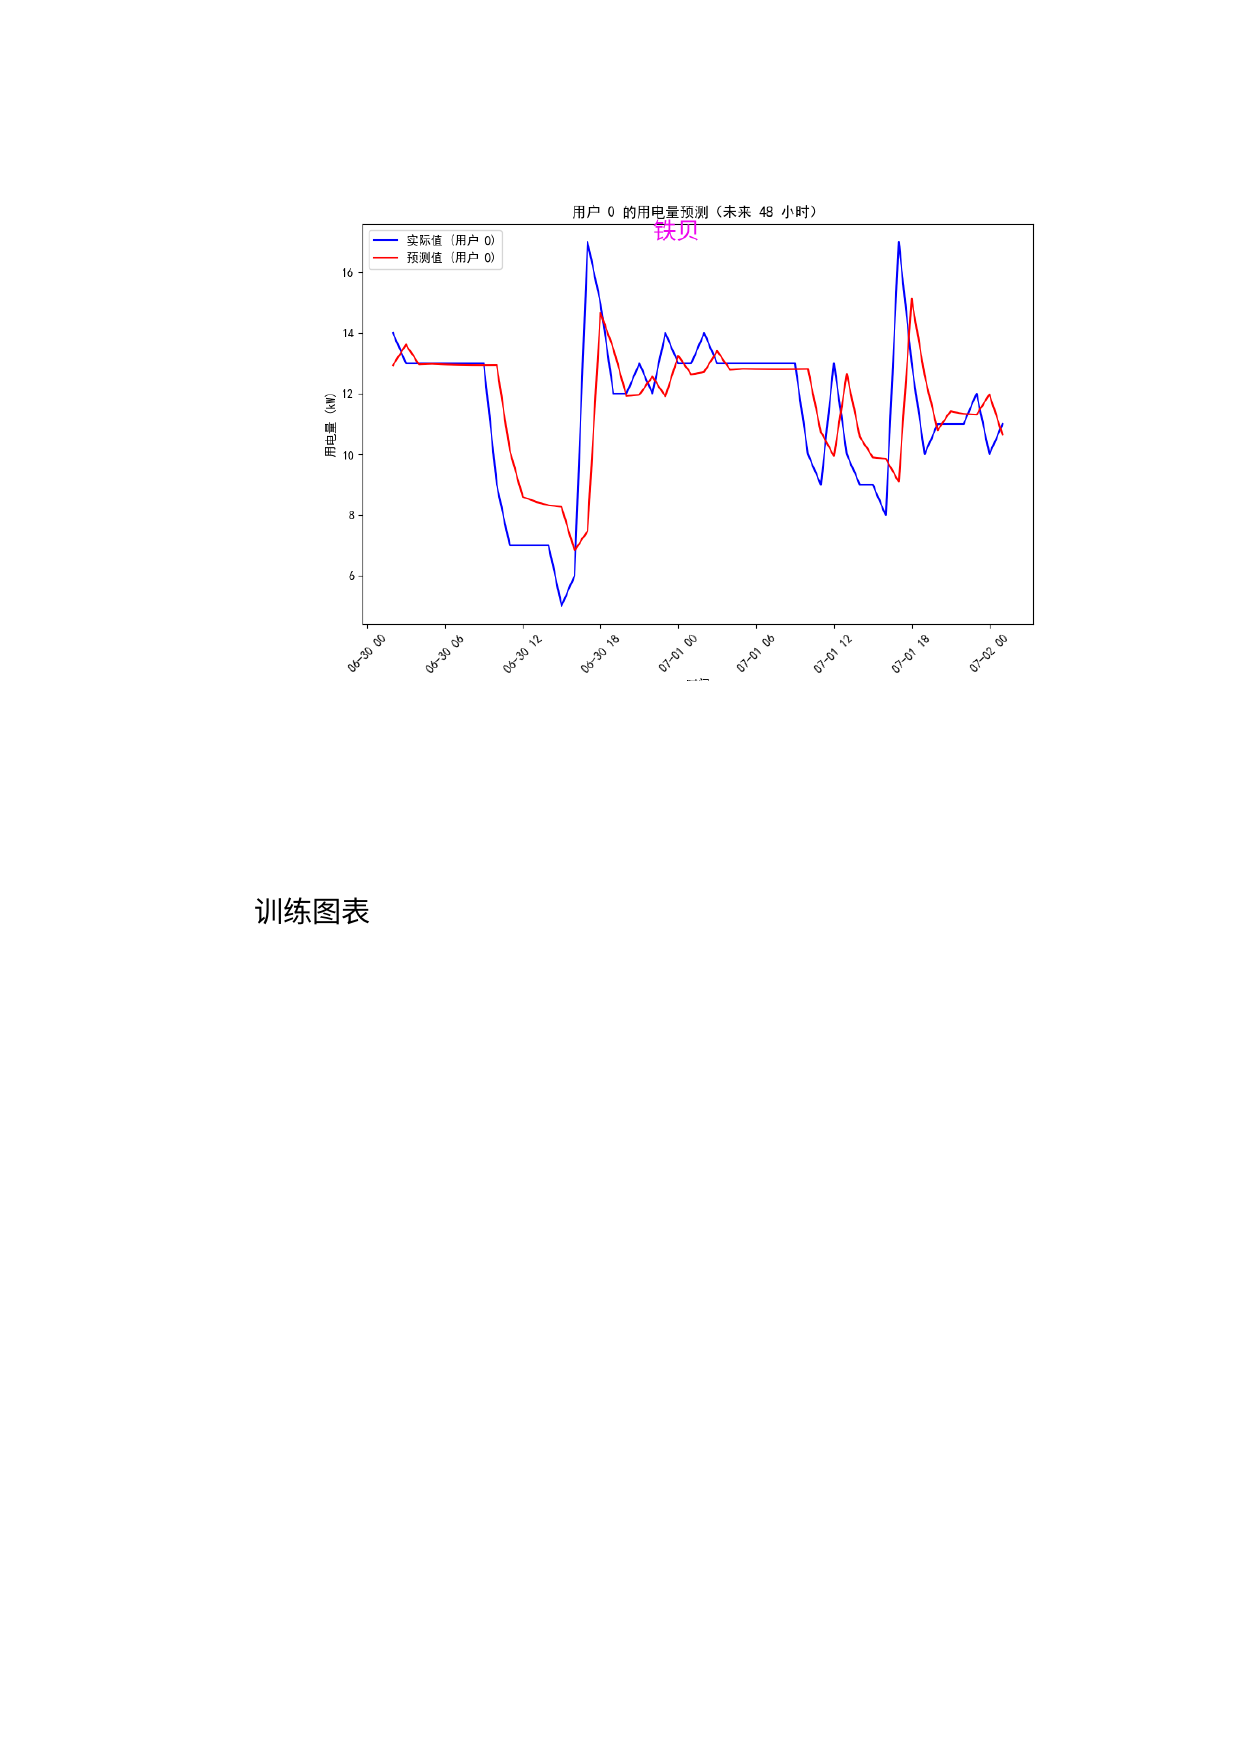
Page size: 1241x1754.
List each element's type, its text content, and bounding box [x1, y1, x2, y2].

picture [254, 162, 1119, 681]
text 训练图表 [187, 877, 1053, 942]
